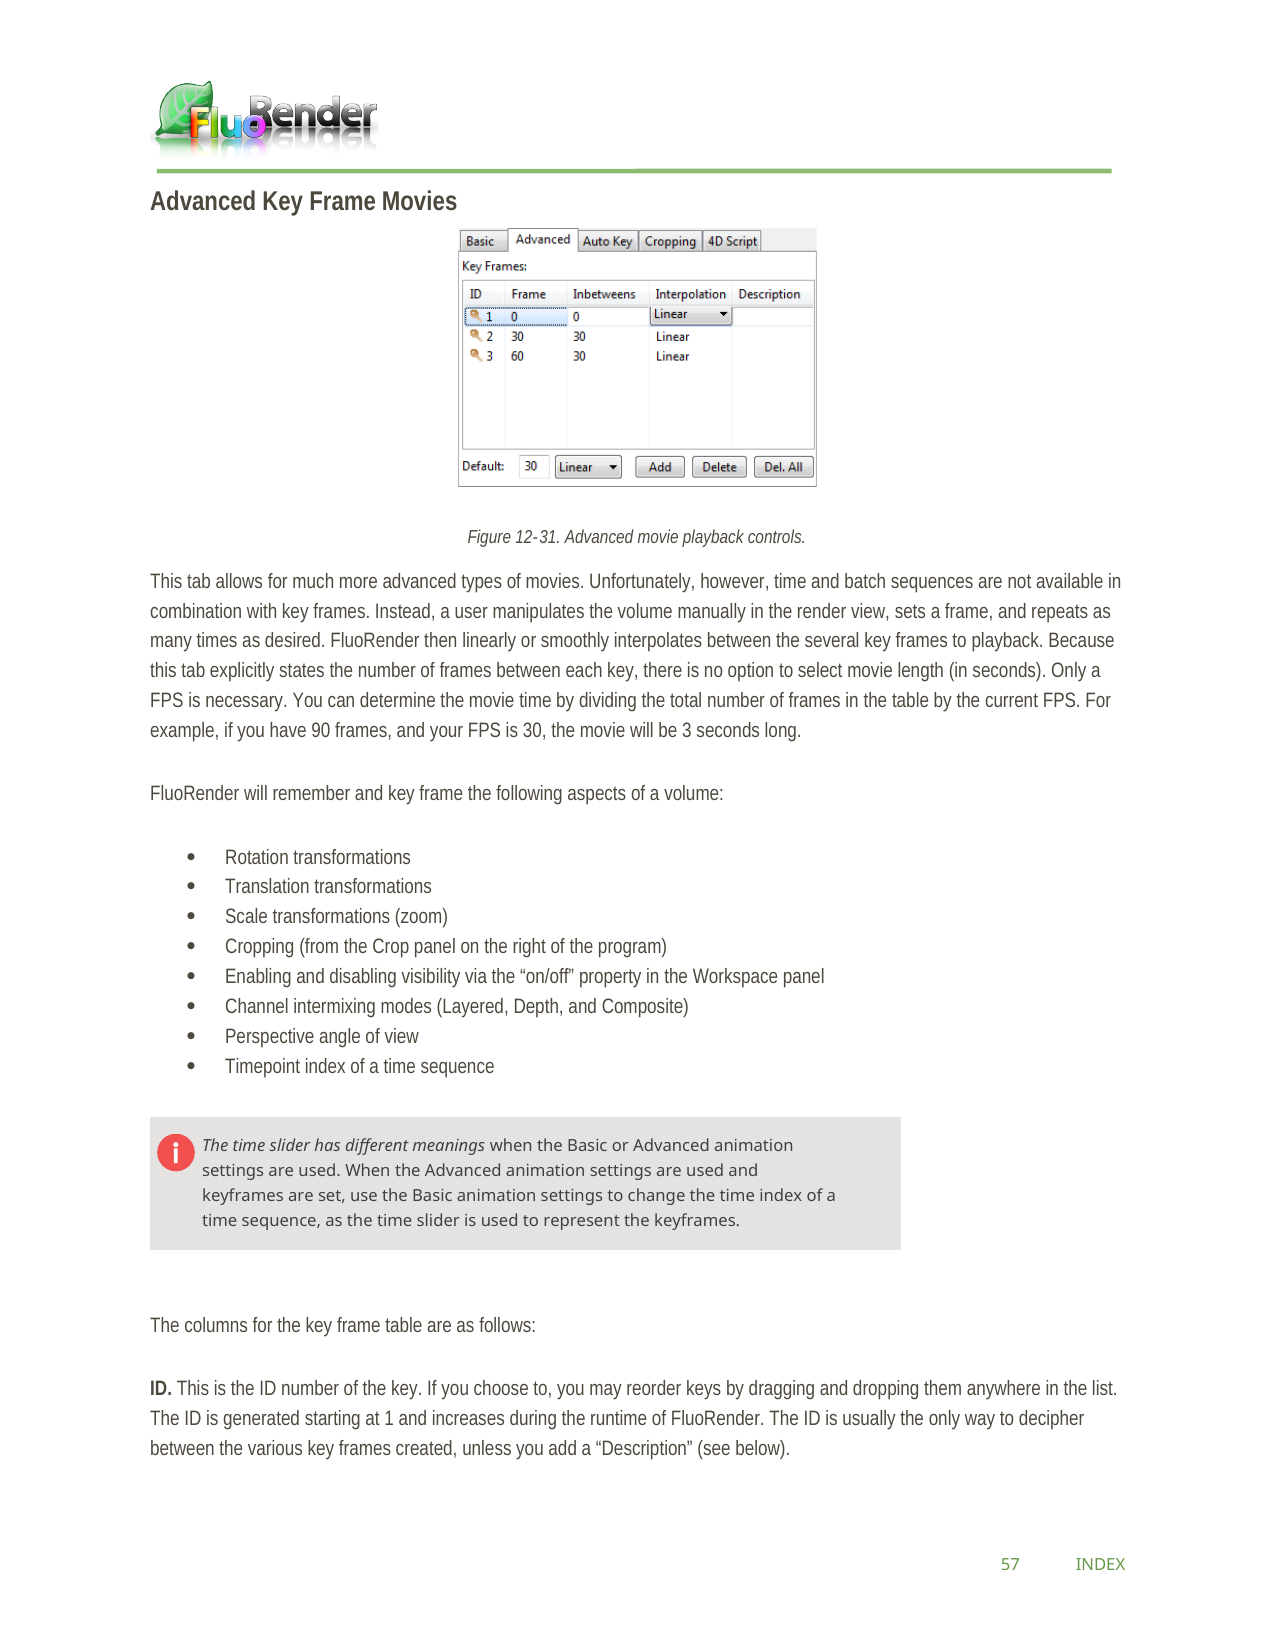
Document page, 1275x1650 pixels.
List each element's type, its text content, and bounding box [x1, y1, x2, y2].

table_header The time slider has different meanings when the Basic or Advanced animation settings are used. When the Advanced animation settings are used and keyframes are set, use the Basic animation settings to change the time index of a time sequence, as the time slider is used to represent the keyframes. [202, 1117, 901, 1250]
list Rotation transformations [187, 844, 1125, 868]
picture [458, 228, 817, 487]
list Perspective angle of view [187, 1024, 1125, 1048]
list Translation transformations [187, 874, 1125, 898]
list Channel intermixing modes (Layered, Depth, and Composite) [187, 994, 1125, 1018]
picture [150, 75, 379, 162]
subtitle Advanced Key Frame Movies [150, 185, 1125, 216]
text The columns for the key frame table are as follows: [150, 1313, 1125, 1337]
text ID. This is the ID number of the key. If you choose to, you may reorder keys by dragging and dropping them anywhere in the list. The ID is generated starting at 1 and increases during the runtime of FluoRender. The ID is usually the only way to decipher between the various key frames created, unless you add a “Description” (see below). [150, 1376, 1125, 1460]
list Timepoint index of a time sequence [187, 1054, 1125, 1078]
text This tab allows for much more advanced types of movies. Unfortunately, however, time and batch sequences are not available in combination with key frames. Instead, a user manipulates the volume manually in the render view, sets a frame, and repeats as many times as desired. FluoRender then linearly or smoothly interpolates between the several key frames to playback. Because this tab explicitly states the number of frames between each key, there is no option to select movie length (in seconds). Only a FPS is necessary. You can determine the movie time by dividing the total number of frames in the table by the current FPS. For example, if you have 90 frames, and your FPS is 30, the movie will be 3 seconds long. [150, 569, 1125, 742]
text FluoRender will remember and key frame the following aspects of a volume: [150, 781, 1125, 805]
list Scale transformations (zoom) [187, 904, 1125, 928]
list Enabling and disabling visibility via the “on/off” property in the Workspace panel [187, 964, 1125, 988]
list Cropping (from the Crop panel on the right of the program) [187, 934, 1125, 958]
table_header [150, 1117, 202, 1250]
